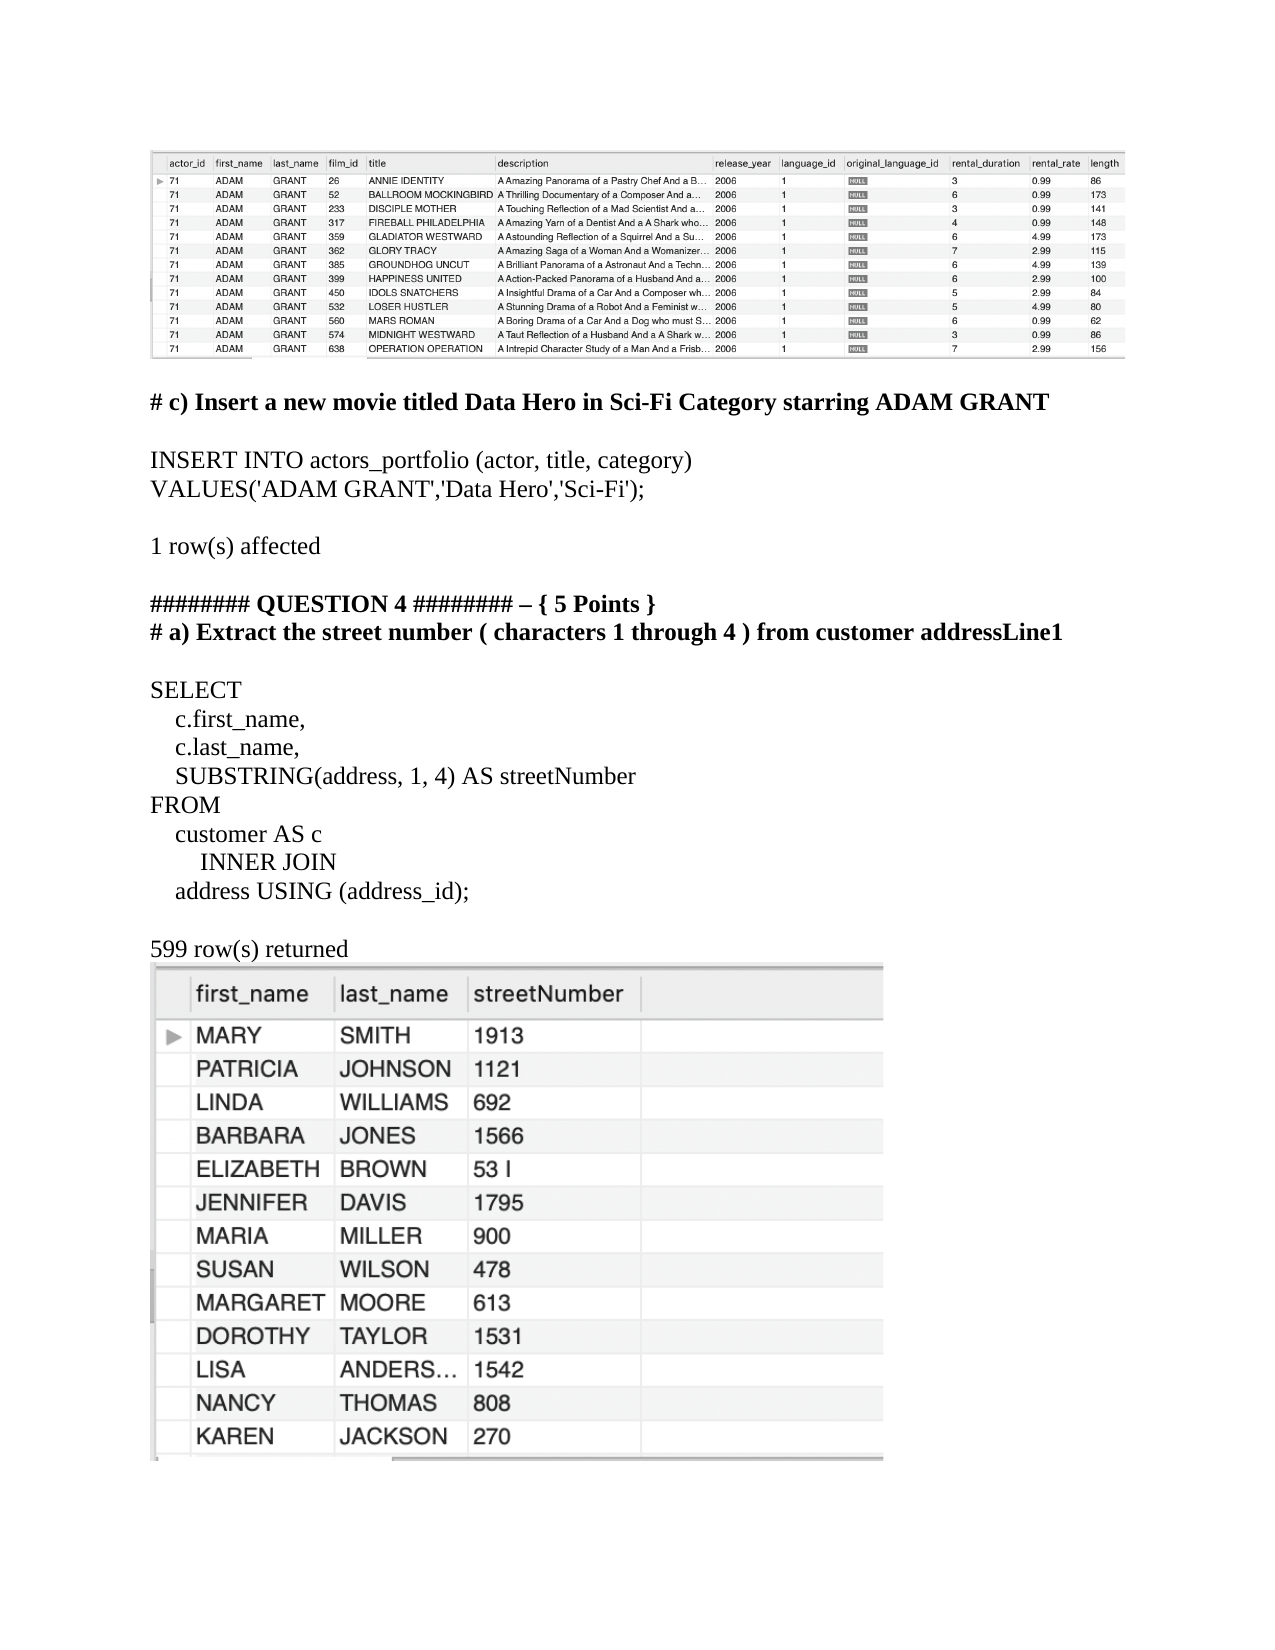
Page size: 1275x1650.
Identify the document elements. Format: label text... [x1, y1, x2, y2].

text # a) Extract the street number ( characters 1 through 4 ) from customer addressLine1 [150, 617, 1125, 646]
picture [150, 962, 884, 1461]
text 599 row(s) returned [150, 934, 1125, 962]
text INSERT INTO actors_portfolio (actor, title, category) [150, 445, 1125, 474]
picture [150, 150, 1125, 359]
text address USING (address_id); [150, 876, 1125, 905]
text 1 row(s) affected [150, 531, 1125, 560]
text SUBSTRING(address, 1, 4) AS streetNumber [150, 761, 1125, 790]
text FROM [150, 790, 1125, 819]
text # c) Insert a new movie titled Data Hero in Sci-Fi Category starring ADAM GRANT [150, 387, 1125, 416]
text SELECT [150, 675, 1125, 704]
text INNER JOIN [150, 847, 1125, 876]
text c.first_name, [150, 704, 1125, 732]
text customer AS c [150, 819, 1125, 847]
text ######## QUESTION 4 ######## – { 5 Points } [150, 589, 1125, 617]
text VALUES('ADAM GRANT','Data Hero','Sci-Fi'); [150, 474, 1125, 502]
text c.last_name, [150, 732, 1125, 761]
